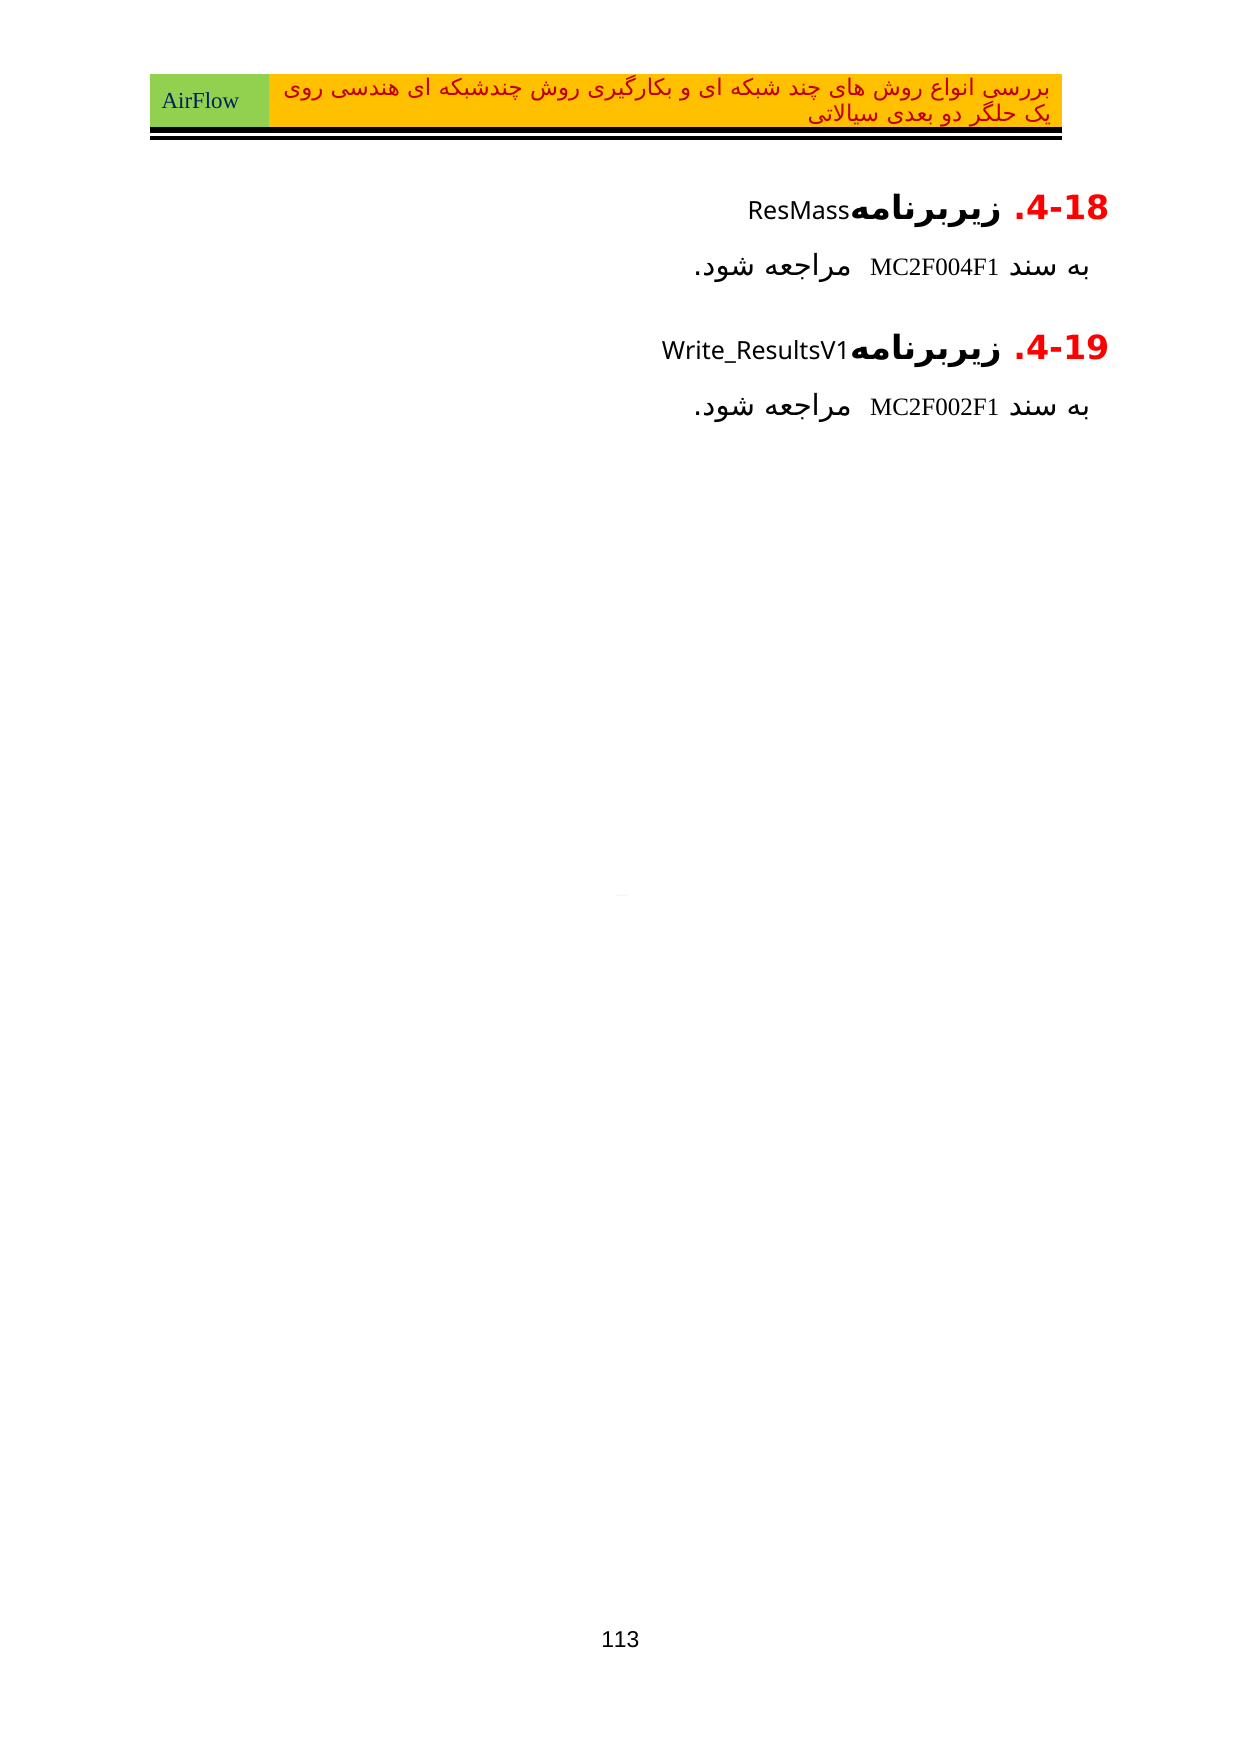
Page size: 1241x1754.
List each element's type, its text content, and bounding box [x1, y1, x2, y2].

text زیربرنامهWrite_ResultsV1 [150, 329, 1002, 367]
text زیربرنامهResMass [150, 188, 1002, 227]
text به سند MC2F002F1 مراجعه شود. [150, 388, 1090, 422]
text به سند MC2F004F1 مراجعه شود. [150, 248, 1090, 282]
